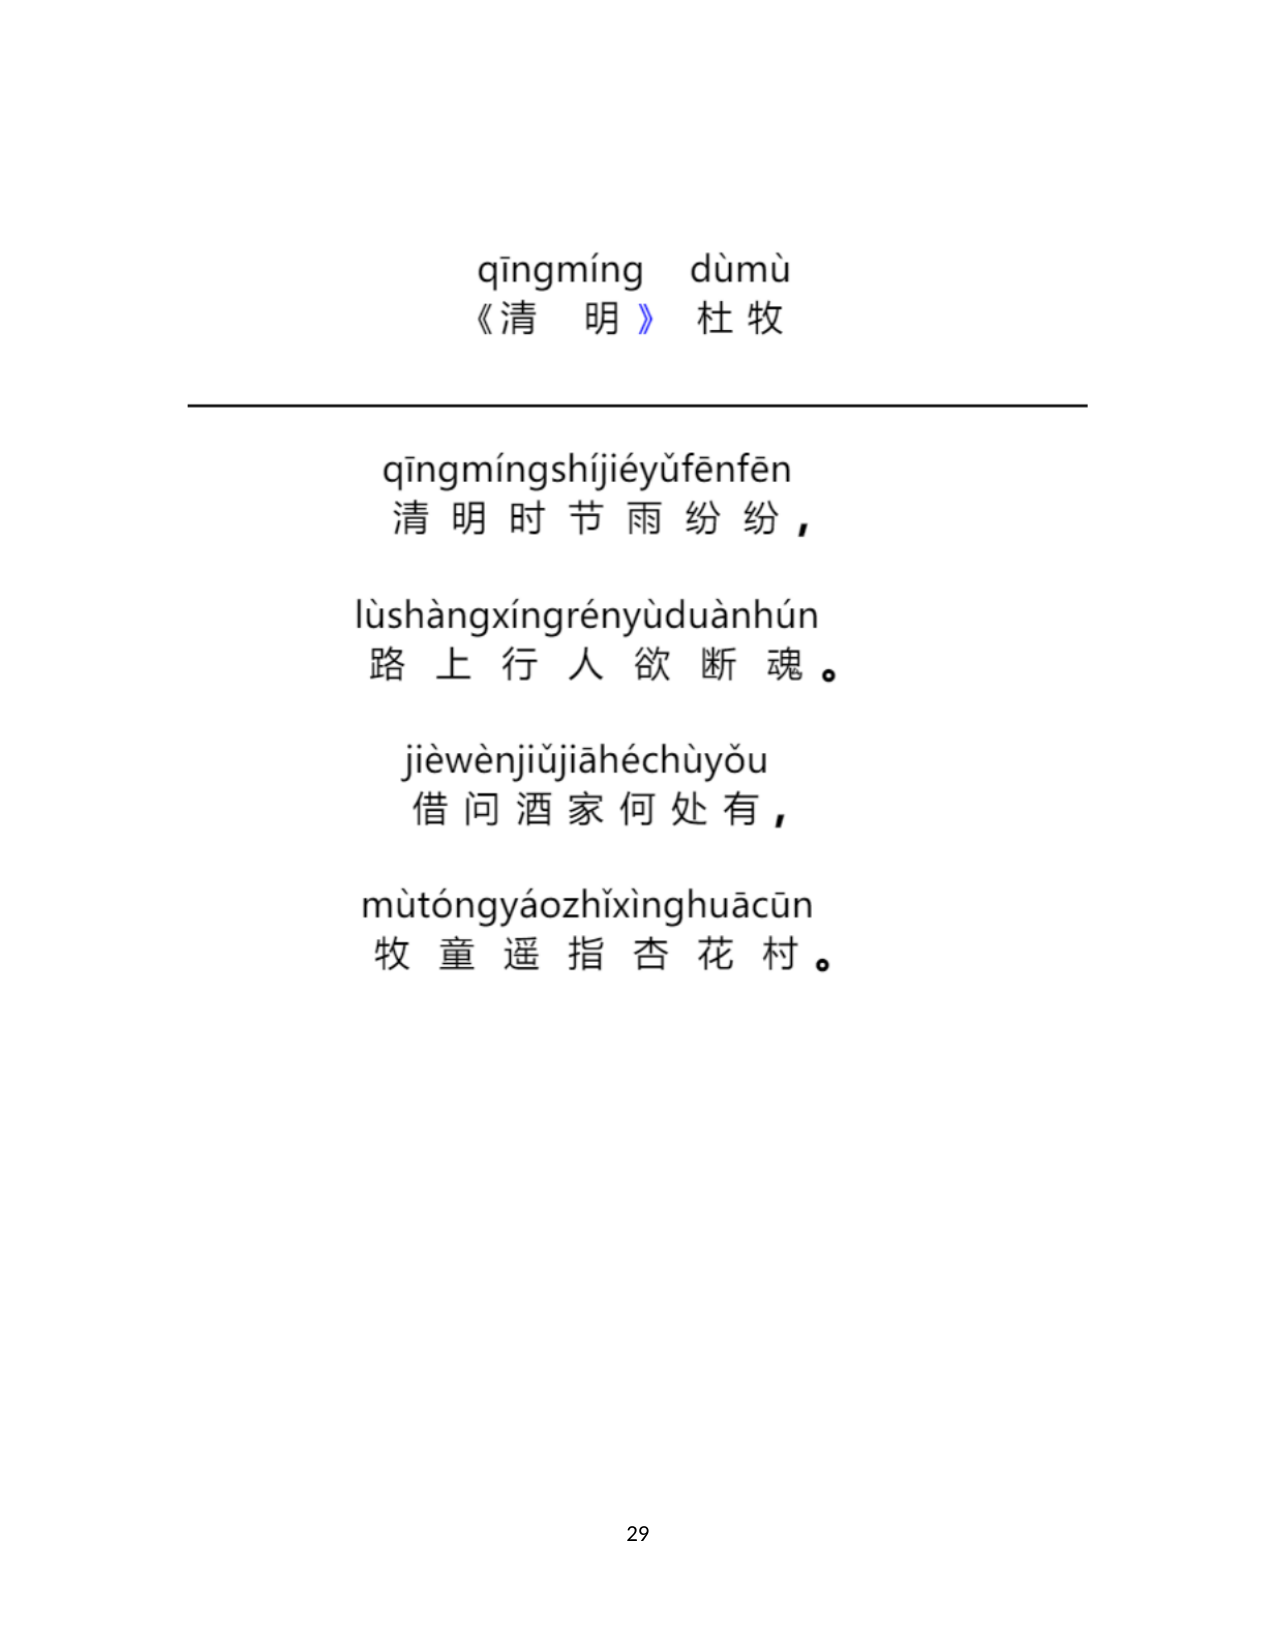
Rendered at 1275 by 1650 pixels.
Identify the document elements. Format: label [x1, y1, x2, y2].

picture [187, 150, 1088, 1084]
